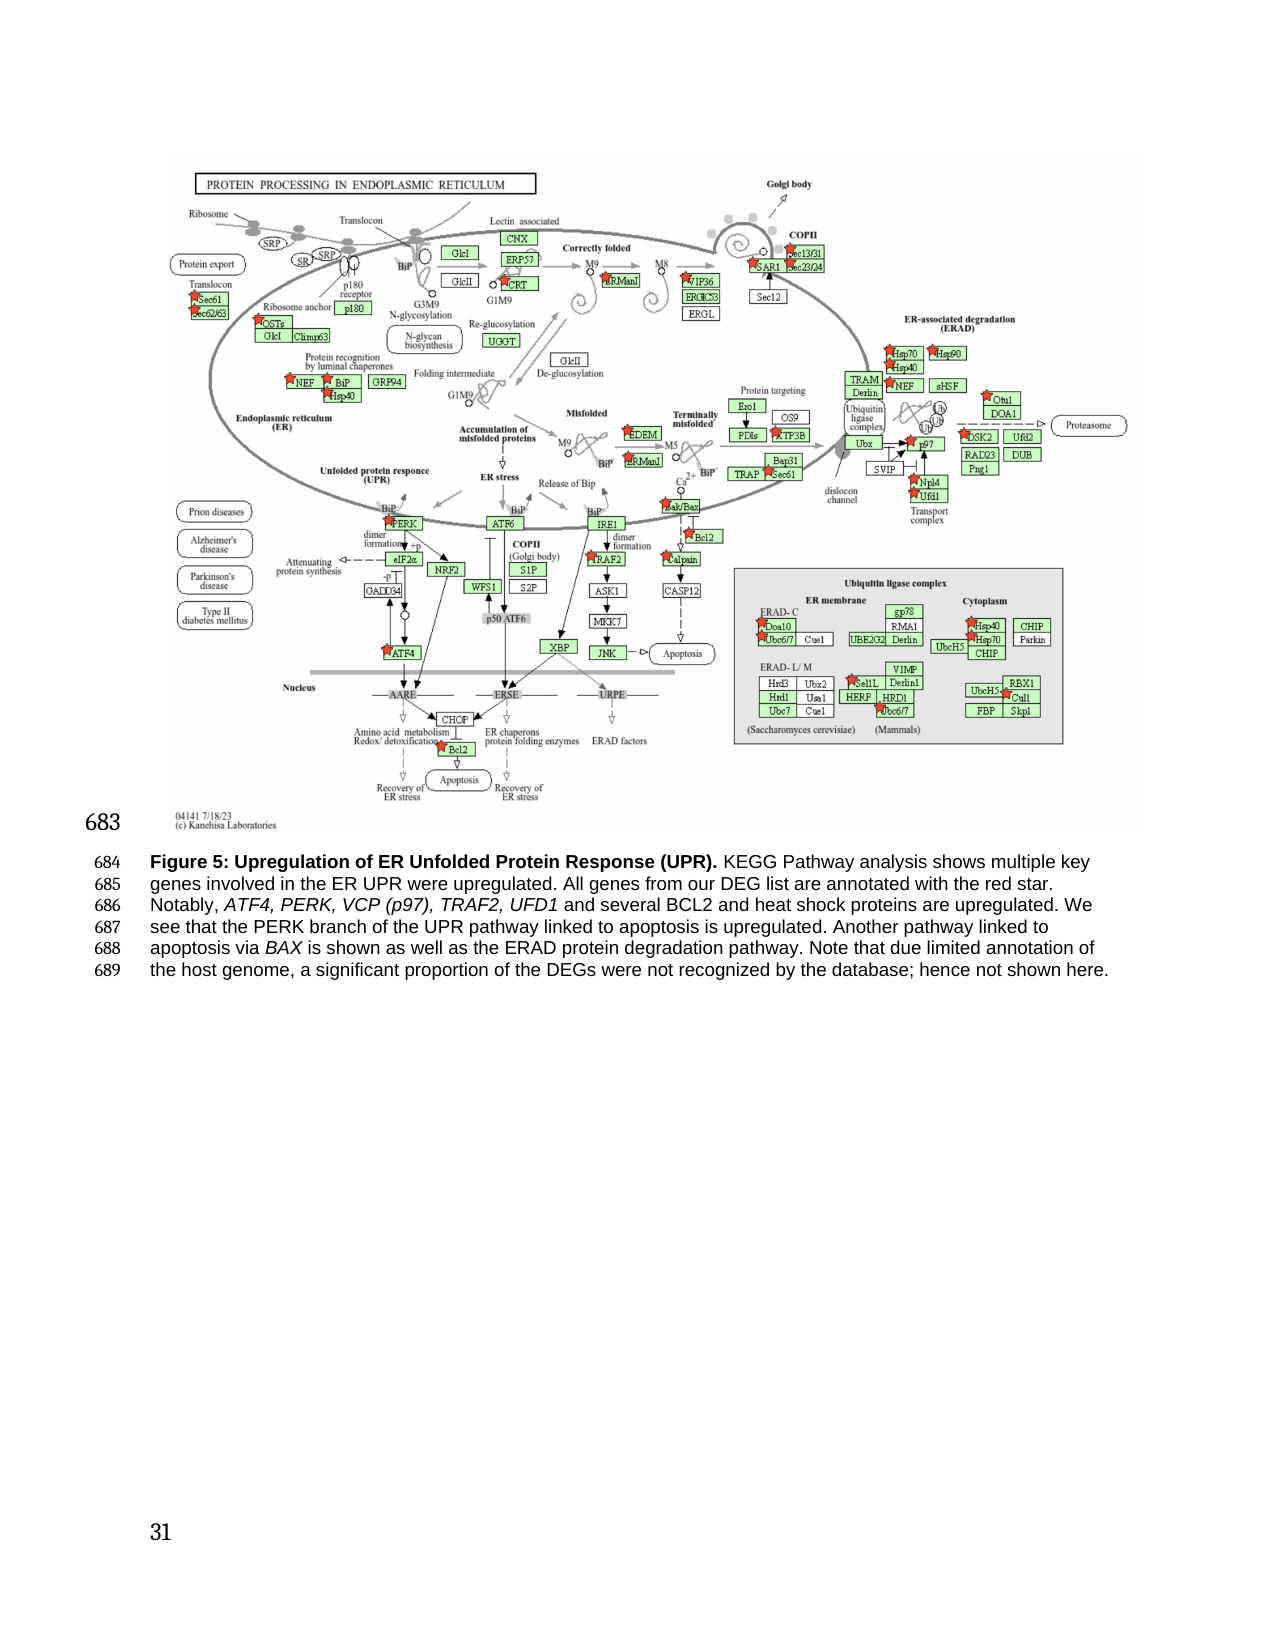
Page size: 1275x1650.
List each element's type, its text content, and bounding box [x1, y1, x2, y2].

picture [168, 150, 1144, 830]
text Figure 5: Upregulation of ER Unfolded Protein Response (UPR). KEGG Pathway analysis shows multiple key genes involved in the ER UPR were upregulated. All genes from our DEG list are annotated with the red star. Notably, ATF4, PERK, VCP (p97), TRAF2, UFD1 and several BCL2 and heat shock proteins are upregulated. We see that the PERK branch of the UPR pathway linked to apoptosis is upregulated. Another pathway linked to apoptosis via BAX is shown as well as the ERAD protein degradation pathway. Note that due limited annotation of the host genome, a significant proportion of the DEGs were not recognized by the database; hence not shown here. [150, 851, 1125, 980]
